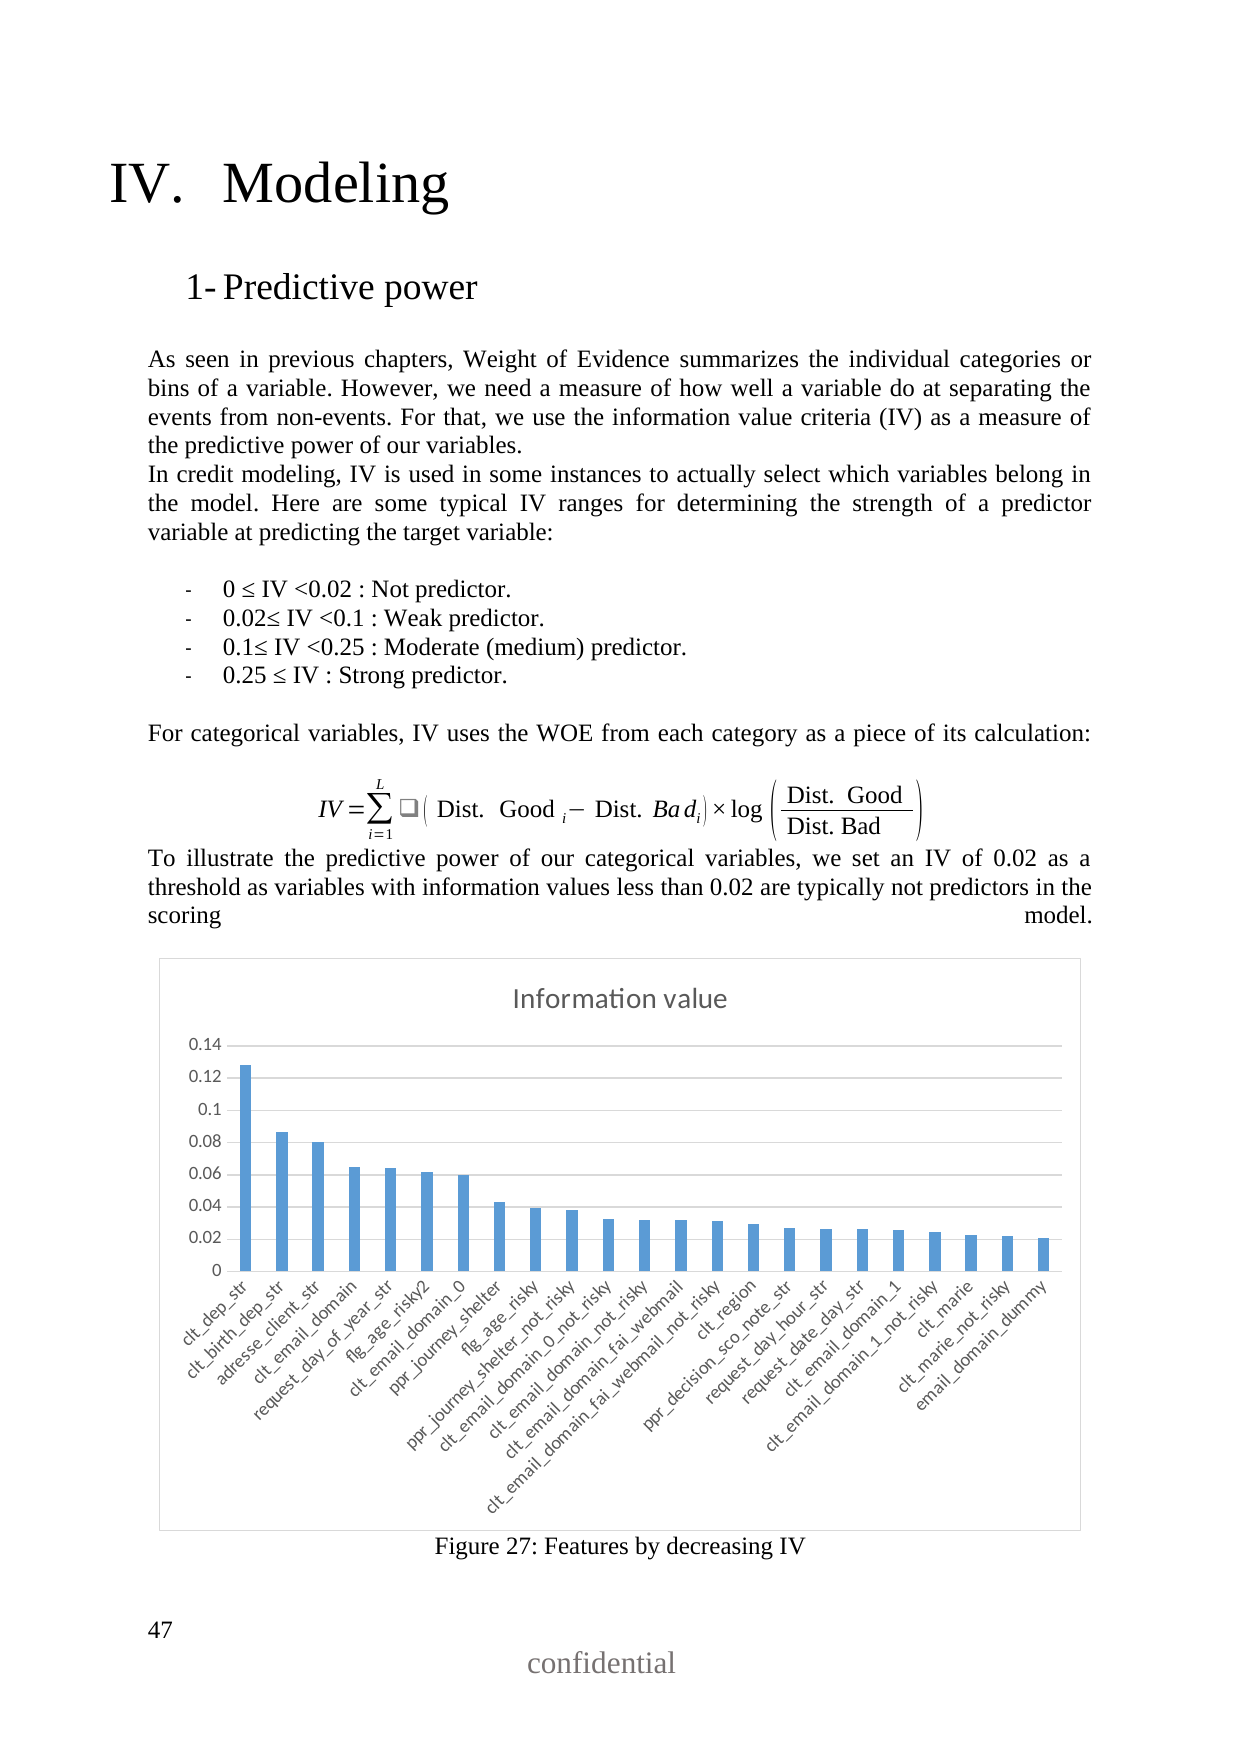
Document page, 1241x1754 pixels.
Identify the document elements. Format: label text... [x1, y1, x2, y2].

text As seen in previous chapters, Weight of Evidence summarizes the individual categories or bins of a variable. However, we need a measure of how well a variable do at separating the events from non-events. For that, we use the information value criteria (IV) as a measure of the predictive power of our variables. [148, 344, 1093, 459]
list 0.1≤ IV <0.25 : Moderate (medium) predictor. [185, 632, 1093, 661]
subtitle Predictive power [185, 264, 1093, 344]
text Figure 27: Features by decreasing IV [148, 1531, 1093, 1560]
list 0.25 ≤ IV : Strong predictor. [185, 661, 1093, 689]
text To illustrate the predictive power of our categorical variables, we set an IV of 0.02 as a threshold as variables with information values less than 0.02 are typically not predictors in the scoring model. [148, 843, 1093, 958]
subtitle Modeling [185, 148, 1093, 260]
text In credit modeling, IV is used in some instances to actually select which variables belong in the model. Here are some typical IV ranges for determining the strength of a predictor variable at predicting the target variable: [148, 459, 1093, 546]
text For categorical variables, IV uses the WOE from each category as a piece of its calculation: [148, 718, 1093, 776]
list 0 ≤ IV <0.02 : Not predictor. [185, 574, 1093, 603]
list 0.02≤ IV <0.1 : Weak predictor. [185, 603, 1093, 632]
